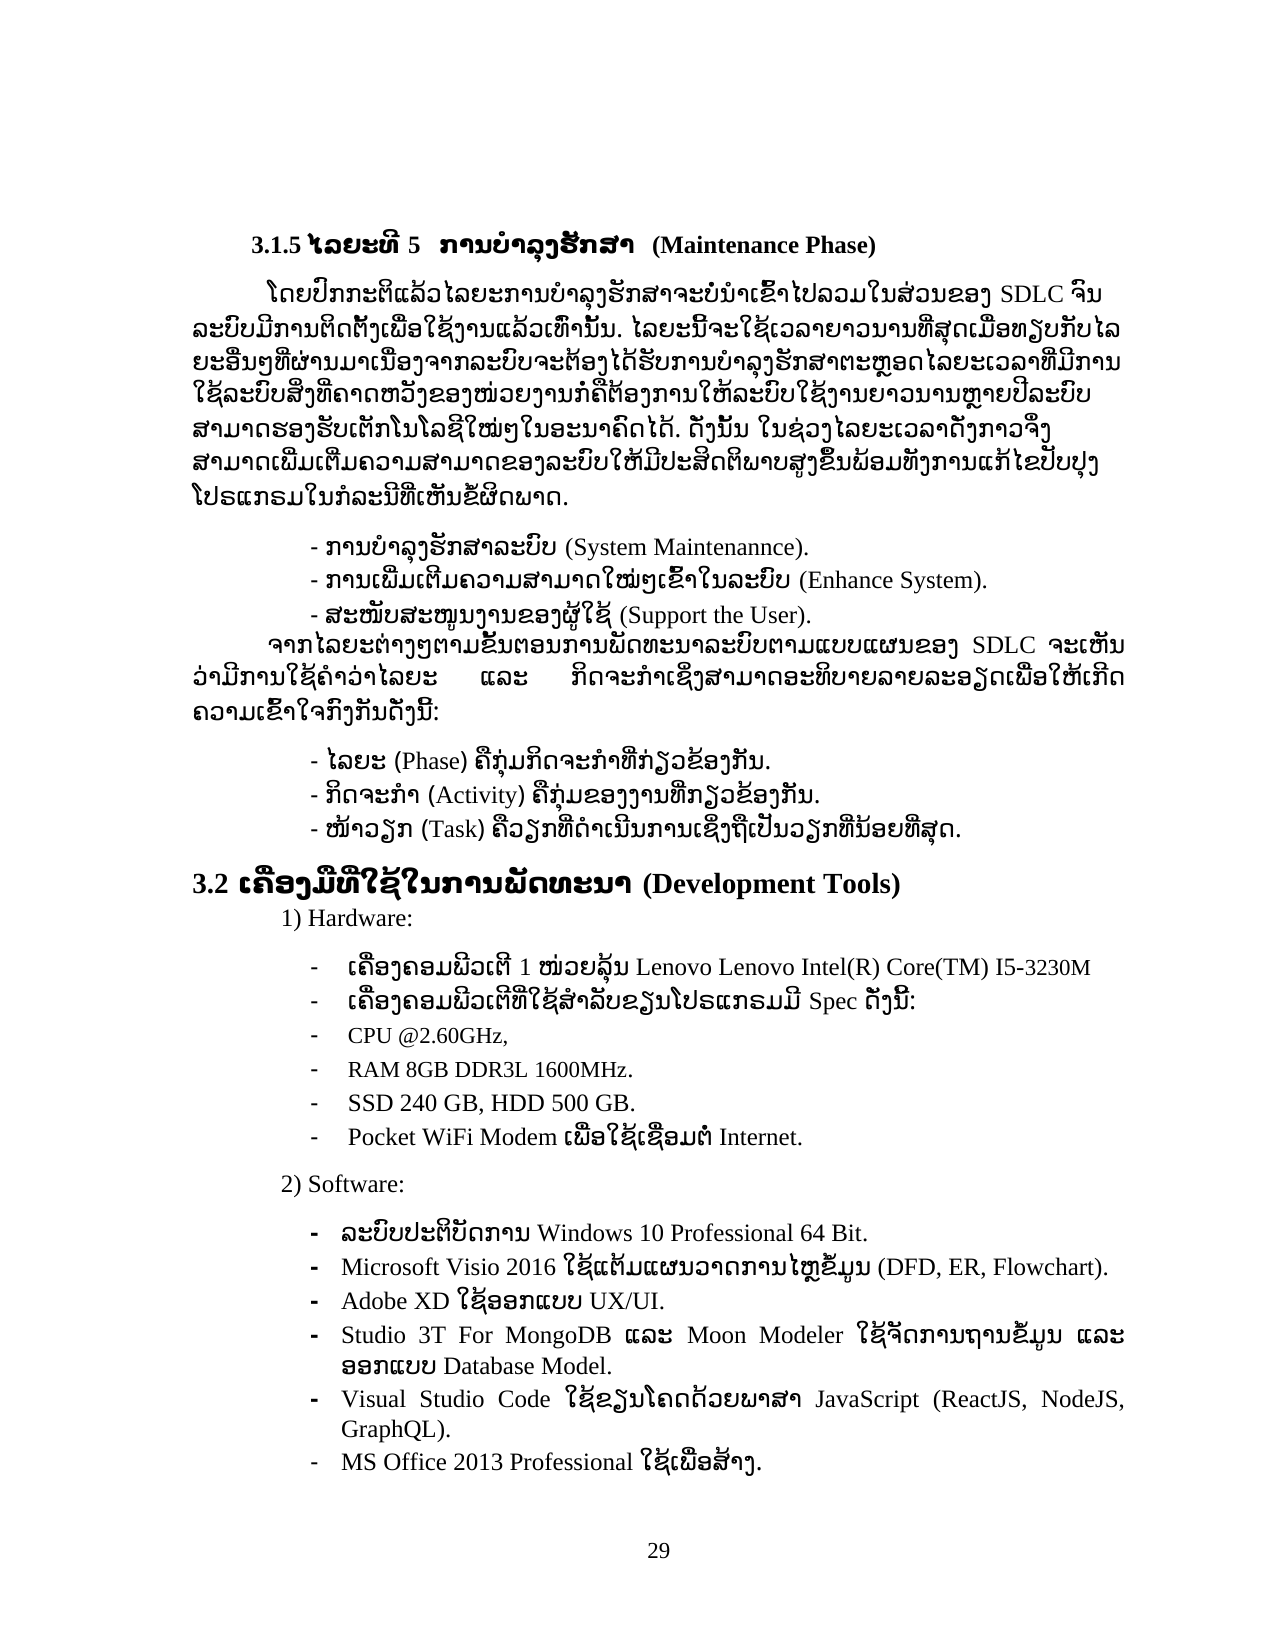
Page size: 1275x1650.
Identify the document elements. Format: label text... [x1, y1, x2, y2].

text - ສະໜັບສະໜູນງານຂອງຜູ້ໃຊ້ (Support the User). [310, 596, 1125, 630]
text ໂດຍປົກກະຕິແລ້ວໄລຍະການບໍາລຸງຮັກສາຈະບໍ່ນໍາເຂົ້າໄປລວມໃນສ່ວນຂອງ SDLC ຈົນລະບົບມີການຕິດຕັ້ງເພື່ອໃຊ້ງານແລ້ວເທົ່ານັ້ນ. ໄລຍະນີ້ຈະໃຊ້ເວລາຍາວນານທີ່ສຸດເມື່ອທຽບກັບໄລ ຍະອື່ນໆທີ່ຜ່ານມາເນື່ອງຈາກລະບົບຈະຕ້ອງໄດ້ຮັບການບຳລຸງຮັກສາຕະຫຼອດໄລຍະເວລາທີ່ມີການໃຊ້ລະບົບສິ່ງທີ່ຄາດຫວັງຂອງໜ່ວຍງານກໍ່ຄືຕ້ອງການໃຫ້ລະບົບໃຊ້ງານຍາວນານຫຼາຍປີລະບົບສາມາດຮອງຮັບເຕັກໂນໂລຊີໃໝ່ໆໃນອະນາຄົດໄດ້. ດັ່ງນັ້ນ ໃນຊ່ວງໄລຍະເວລາດັ່ງກາວຈຶ່ງສາມາດເພີ່ມເຕີ່ມຄວາມສາມາດຂອງລະບົບໃຫ້ມີປະສິດຕິພາບສູງຂຶ້ນພ້ອມທັງການແກ້ໄຂປັບປຸງໂປຣແກຣມໃນກໍລະນີທີ່ເຫັນຂໍ້ຜິດພາດ. [192, 279, 1125, 513]
text - ໄລຍະ (Phase) ຄືກຸ່ມກິດຈະກໍາທີ່ກ່ຽວຂ້ອງກັນ. [310, 743, 1125, 777]
list Studio 3T For MongoDB ແລະ Moon Modeler ໃຊ້ຈັດການຖານຂໍ້ມູນ ແລະ ອອກແບບ Database Model. [310, 1317, 1125, 1380]
subtitle 3.1.5 ໄລຍະທີ 5 ການບໍາລຸງຮັກສາ (Maintenance Phase) [251, 230, 1125, 259]
text 1) Hardware: [281, 903, 1125, 932]
list ເຄື່ອງຄອມພີວເຕີທີ່ໃຊ້ສຳລັບຂຽນໂປຣແກຣມມີ Spec ດັ່ງນີ້: [310, 982, 1125, 1016]
list ລະບົບປະຕິບັດການ Windows 10 Professional 64 Bit. [310, 1215, 1125, 1249]
list Visual Studio Code ໃຊ້ຂຽນໂຄດດ້ວຍພາສາ JavaScript (ReactJS, NodeJS, GraphQL). [310, 1380, 1125, 1443]
list Pocket WiFi Modem ເພື່ອໃຊ້ເຊື່ອມຕໍ່ Internet. [310, 1119, 1125, 1153]
list Microsoft Visio 2016 ໃຊ້ແຕ້ມແຜນວາດການໄຫຼຂໍ້ມູນ (DFD, ER, Flowchart). [310, 1249, 1125, 1283]
list RAM 8GB DDR3L 1600MHz. [310, 1051, 1125, 1084]
text 2) Software: [281, 1169, 1125, 1198]
list CPU @2.60GHz, [310, 1016, 1125, 1051]
text ຈາກໄລຍະຕ່າງໆຕາມຂັ້ນຕອນການພັດທະນາລະບົບຕາມແບບແຜນຂອງ SDLC ຈະເຫັນວ່າມີການໃຊ້ຄໍາວ່າໄລຍະ ແລະ ກິດຈະກໍາເຊິ່ງສາມາດອະທິບາຍລາຍລະອຽດເພື່ອໃຫ້ເກີດຄວາມເຂົ້າໃຈກົງກັນດັ່ງນີ້: [192, 630, 1125, 728]
subtitle ເຄື່ອງມືທີ່ໃຊ້ໃນການພັດທະນາ (Development Tools) [192, 866, 1125, 900]
text - ກິດຈະກໍາ (Activity) ຄືກຸ່ມຂອງງານທີ່ກຽວຂ້ອງກັນ. [310, 777, 1125, 811]
list MS Office 2013 Professional ໃຊ້ເພື່ອສ້າງ. [310, 1443, 1125, 1477]
list Adobe XD ໃຊ້ອອກແບບ UX/UI. [310, 1283, 1125, 1317]
list SSD 240 GB, HDD 500 GB. [310, 1084, 1125, 1119]
list ເຄື່ອງຄອມພີວເຕີ 1 ໜ່ວຍລຸ້ນ Lenovo Lenovo Intel(R) Core(TM) I5-3230M [310, 948, 1125, 982]
text - ໜ້າວຽກ (Task) ຄືວຽກທີ່ດໍາເນີນການເຊິ່ງຖືເປັນວຽກທີ່ນ້ອຍທີ່ສຸດ. [310, 811, 1125, 845]
text - ການບໍາລຸງຮັກສາລະບົບ (System Maintenannce). [310, 528, 1125, 562]
text - ການເພີ່ມເຕີມຄວາມສາມາດໃໝ່ໆເຂົ້າໃນລະບົບ (Enhance System). [310, 562, 1125, 596]
